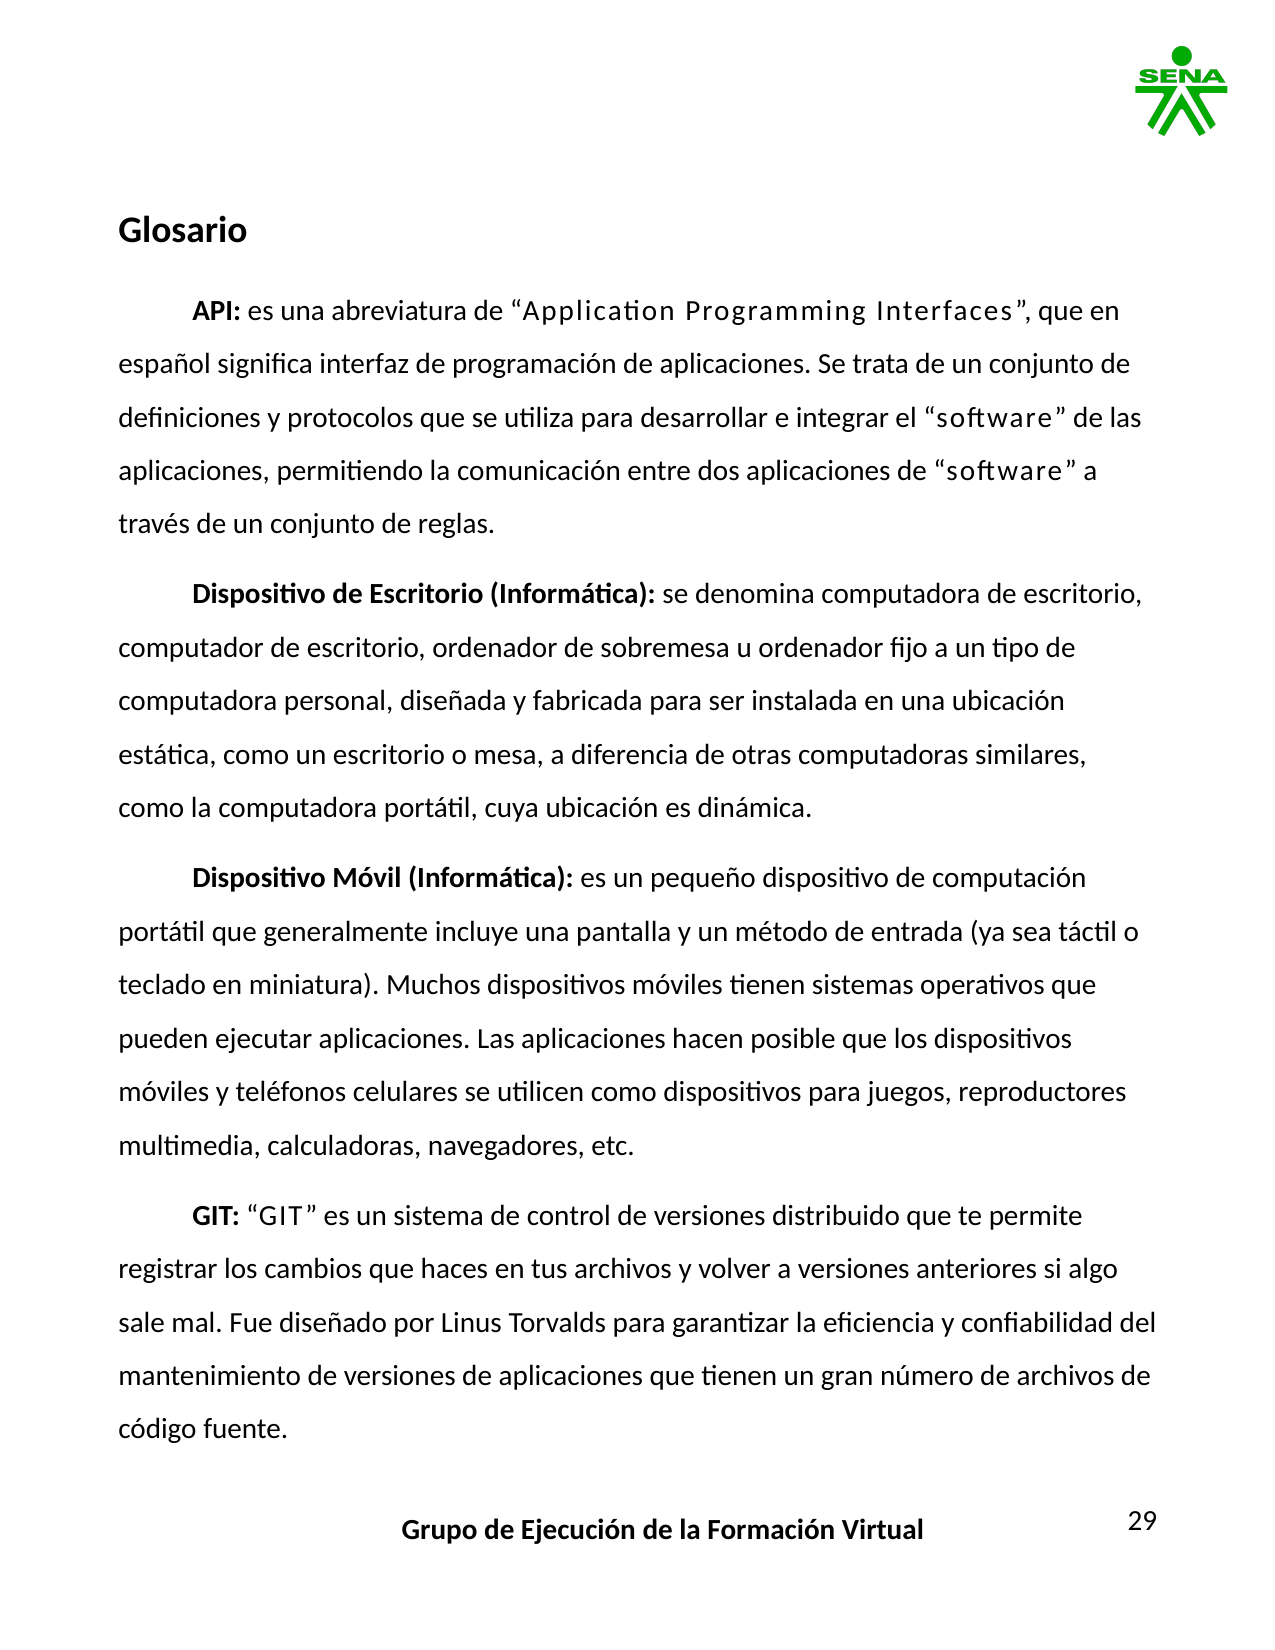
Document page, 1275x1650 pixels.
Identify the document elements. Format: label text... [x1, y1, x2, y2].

text API: es una abreviatura de “Application Programming Interfaces”, que en español significa interfaz de programación de aplicaciones. Se trata de un conjunto de definiciones y protocolos que se utiliza para desarrollar e integrar el “software” de las aplicaciones, permitiendo la comunicación entre dos aplicaciones de “software” a través de un conjunto de reglas. [118, 292, 1157, 541]
text Glosario [118, 206, 1157, 252]
text Dispositivo Móvil (Informática): es un pequeño dispositivo de computación portátil que generalmente incluye una pantalla y un método de entrada (ya sea táctil o teclado en miniatura). Muchos dispositivos móviles tienen sistemas operativos que pueden ejecutar aplicaciones. Las aplicaciones hacen posible que los dispositivos móviles y teléfonos celulares se utilicen como dispositivos para juegos, reproductores multimedia, calculadoras, navegadores, etc. [118, 859, 1157, 1162]
text GIT: “GIT” es un sistema de control de versiones distribuido que te permite registrar los cambios que haces en tus archivos y volver a versiones anteriores si algo sale mal. Fue diseñado por Linus Torvalds para garantizar la eficiencia y confiabilidad del mantenimiento de versiones de aplicaciones que tienen un gran número de archivos de código fuente. [118, 1197, 1157, 1446]
picture [1135, 46, 1228, 136]
text Dispositivo de Escritorio (Informática): se denomina computadora de escritorio, computador de escritorio, ordenador de sobremesa u ordenador fijo a un tipo de computadora personal, diseñada y fabricada para ser instalada en una ubicación estática, como un escritorio o mesa, a diferencia de otras computadoras similares, como la computadora portátil, cuya ubicación es dinámica. [118, 576, 1157, 825]
